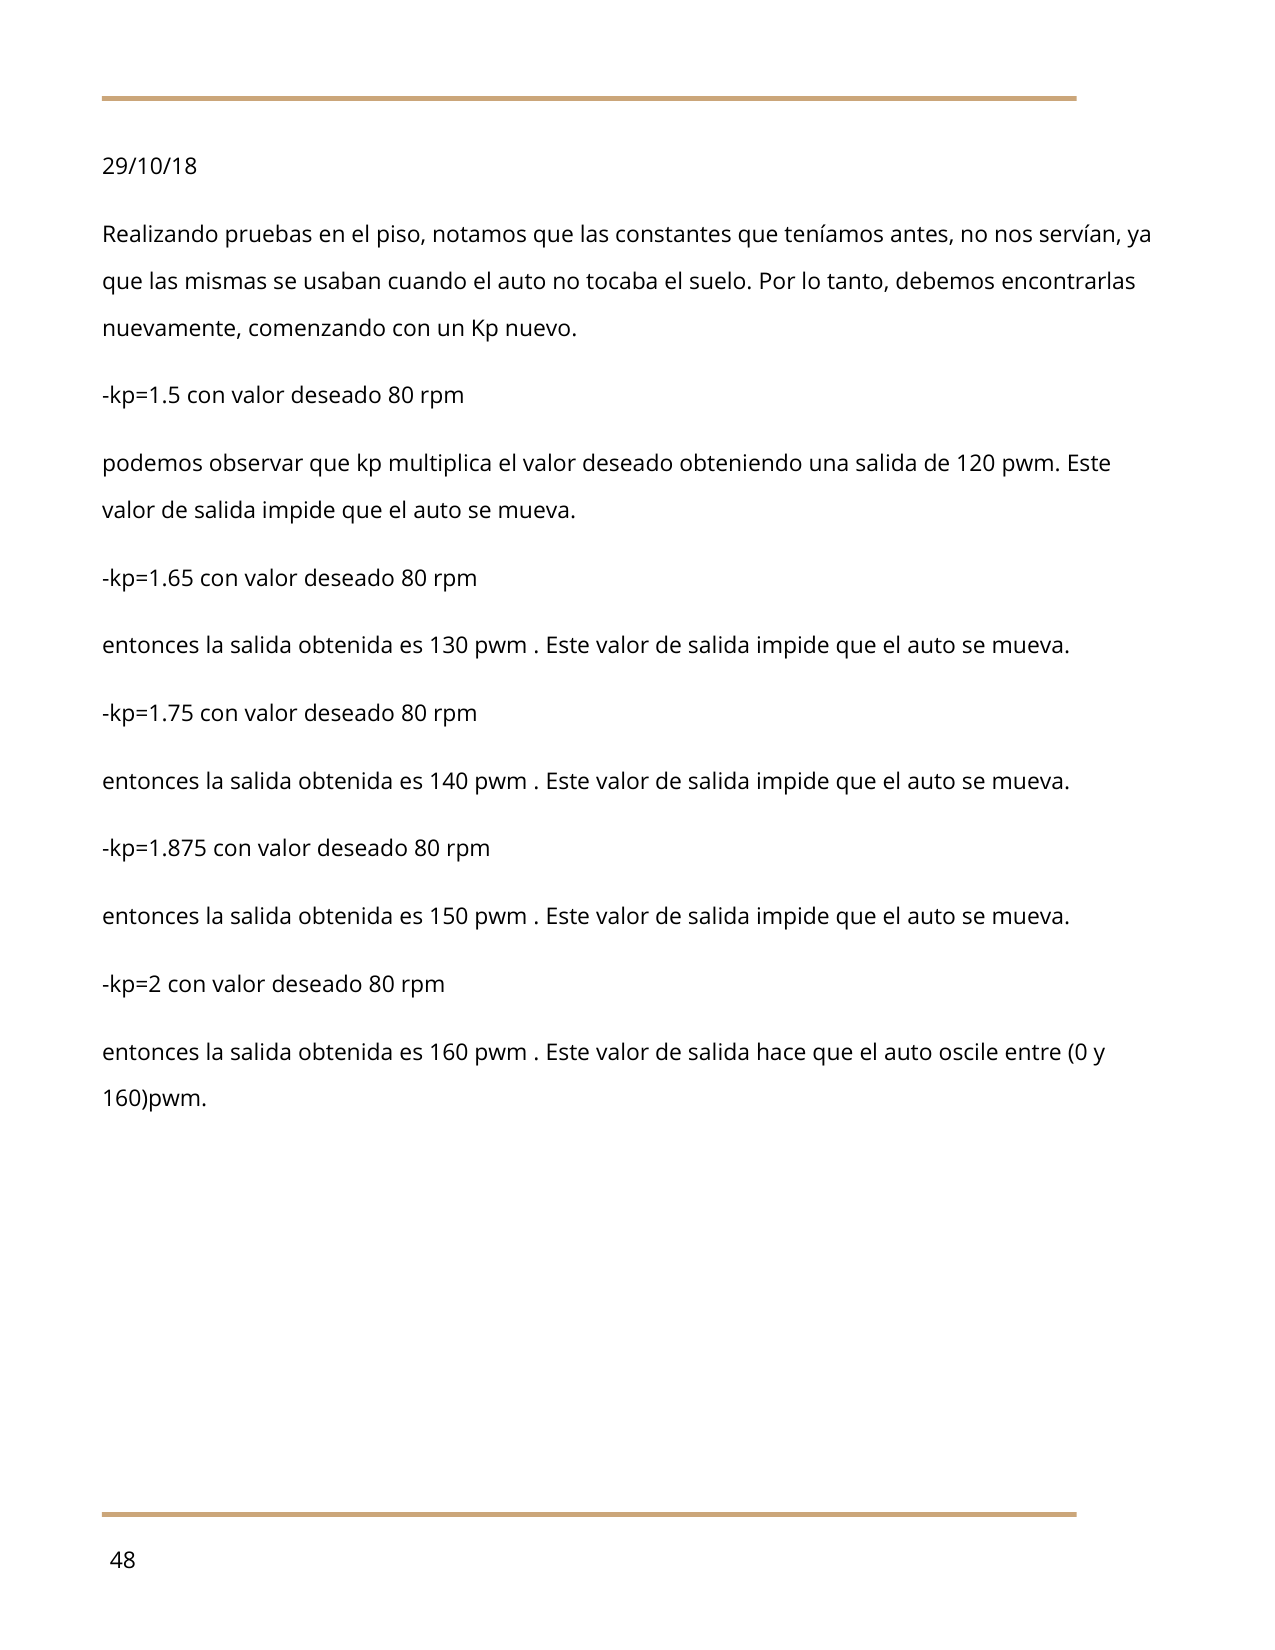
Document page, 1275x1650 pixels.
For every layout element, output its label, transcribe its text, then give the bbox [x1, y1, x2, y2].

text -kp=2 con valor deseado 80 rpm [102, 968, 1169, 999]
picture [101, 1512, 1077, 1517]
text entonces la salida obtenida es 150 pwm . Este valor de salida impide que el auto se mueva. [102, 900, 1169, 931]
text 29/10/18 [102, 150, 1169, 181]
text -kp=1.875 con valor deseado 80 rpm [102, 832, 1169, 863]
text podemos observar que kp multiplica el valor deseado obteniendo una salida de 120 pwm. Este valor de salida impide que el auto se mueva. [102, 447, 1169, 525]
text entonces la salida obtenida es 140 pwm . Este valor de salida impide que el auto se mueva. [102, 764, 1169, 796]
text -kp=1.65 con valor deseado 80 rpm [102, 561, 1169, 593]
text Realizando pruebas en el piso, notamos que las constantes que teníamos antes, no nos servían, ya que las mismas se usaban cuando el auto no tocaba el suelo. Por lo tanto, debemos encontrarlas nuevamente, comenzando con un Kp nuevo. [102, 218, 1169, 343]
text entonces la salida obtenida es 160 pwm . Este valor de salida hace que el auto oscile entre (0 y 160)pwm. [102, 1035, 1169, 1113]
text -kp=1.75 con valor deseado 80 rpm [102, 697, 1169, 728]
text -kp=1.5 con valor deseado 80 rpm [102, 379, 1169, 410]
text entonces la salida obtenida es 130 pwm . Este valor de salida impide que el auto se mueva. [102, 629, 1169, 660]
picture [101, 96, 1077, 101]
